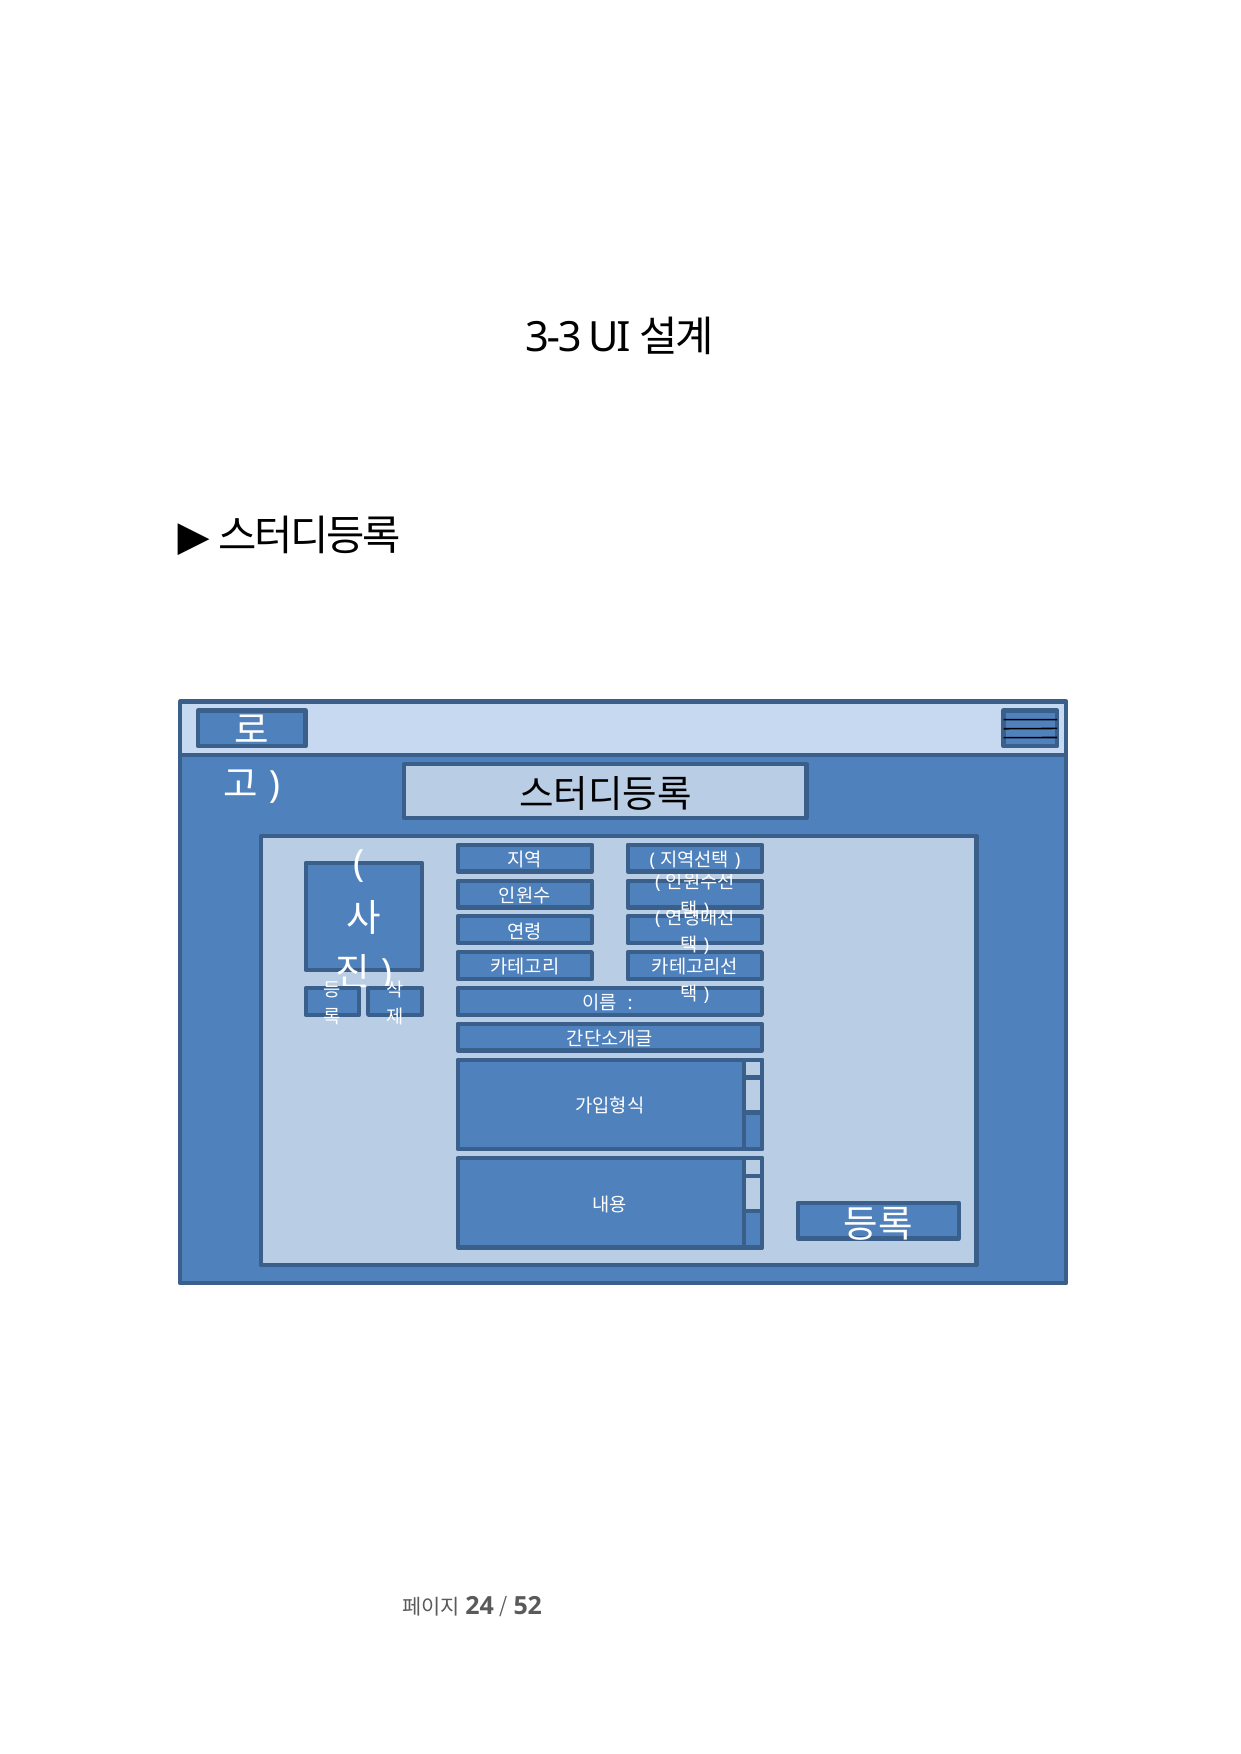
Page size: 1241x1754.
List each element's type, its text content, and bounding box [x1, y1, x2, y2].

text ▶ 스터디등록 [177, 502, 1063, 563]
text 3-3 UI 설계 [177, 303, 1063, 364]
